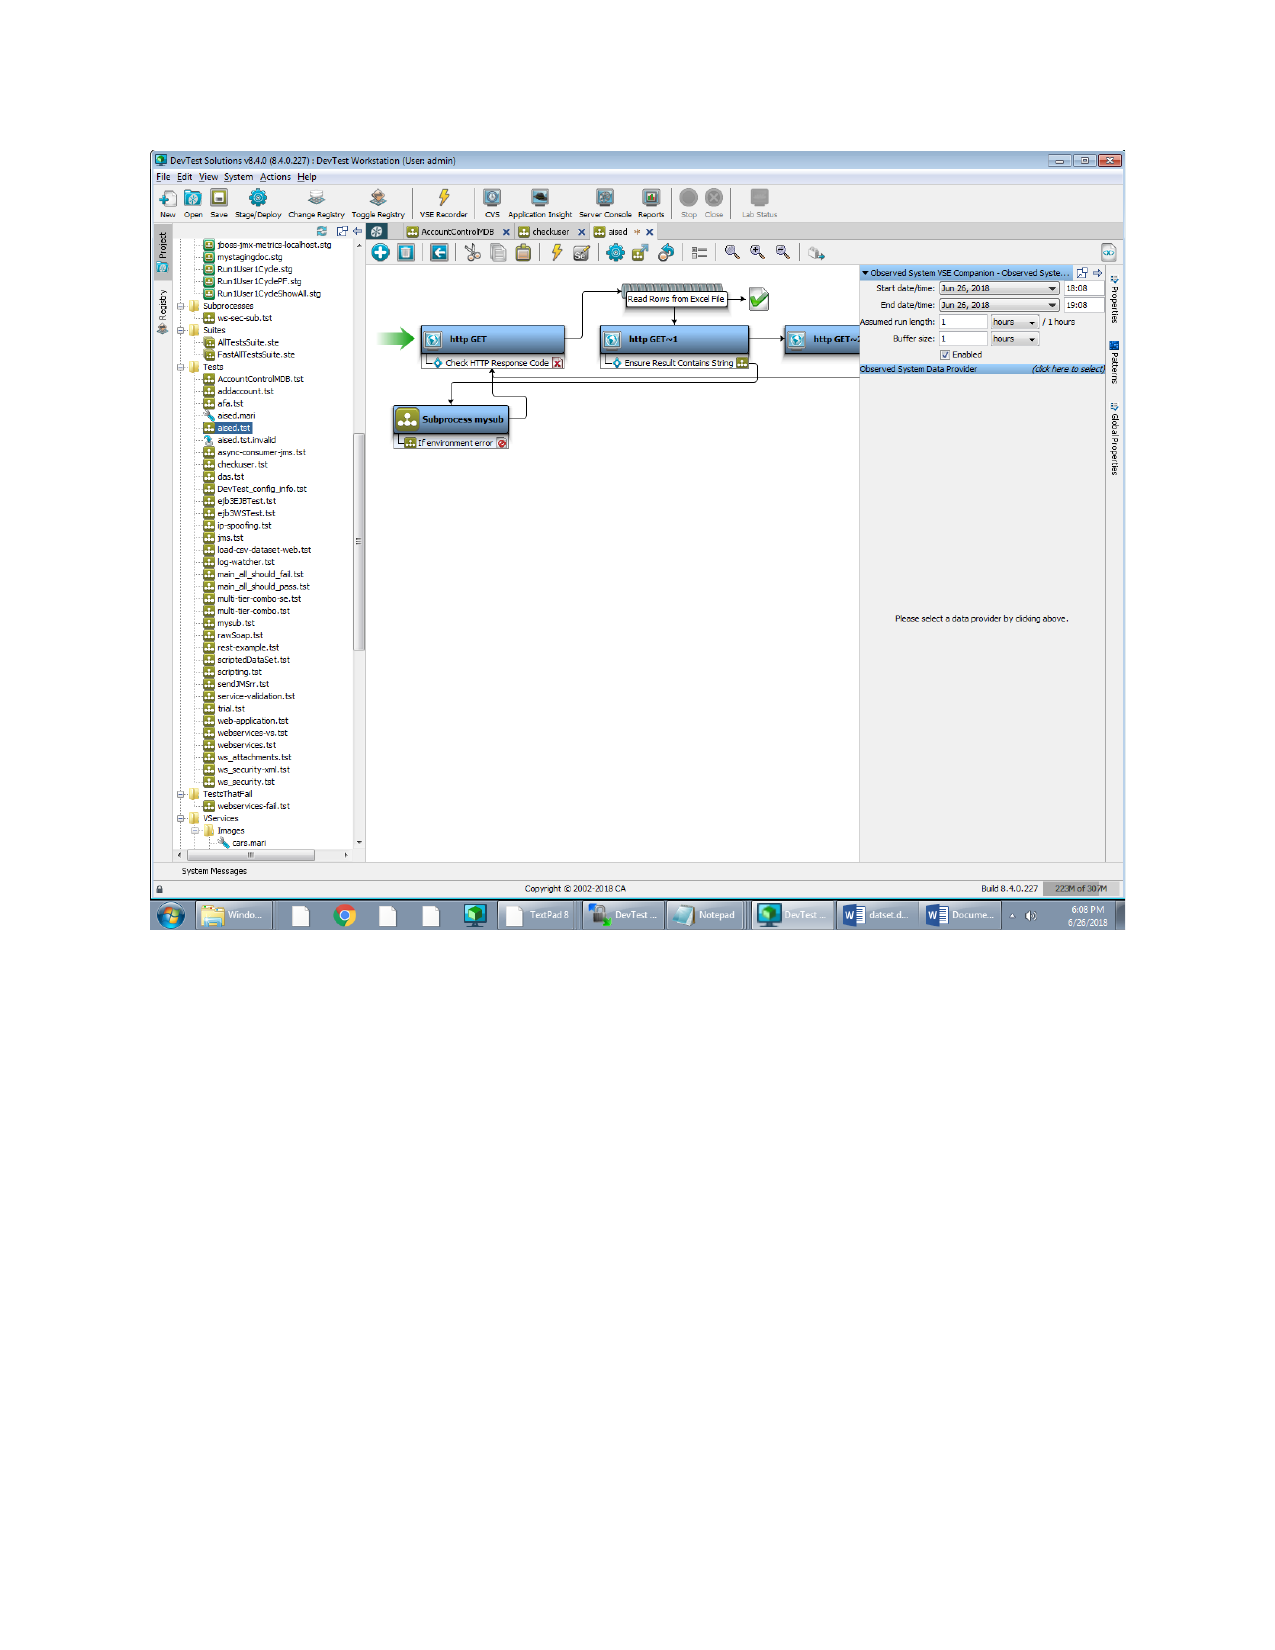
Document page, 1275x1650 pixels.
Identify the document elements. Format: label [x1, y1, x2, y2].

picture [150, 150, 1125, 930]
